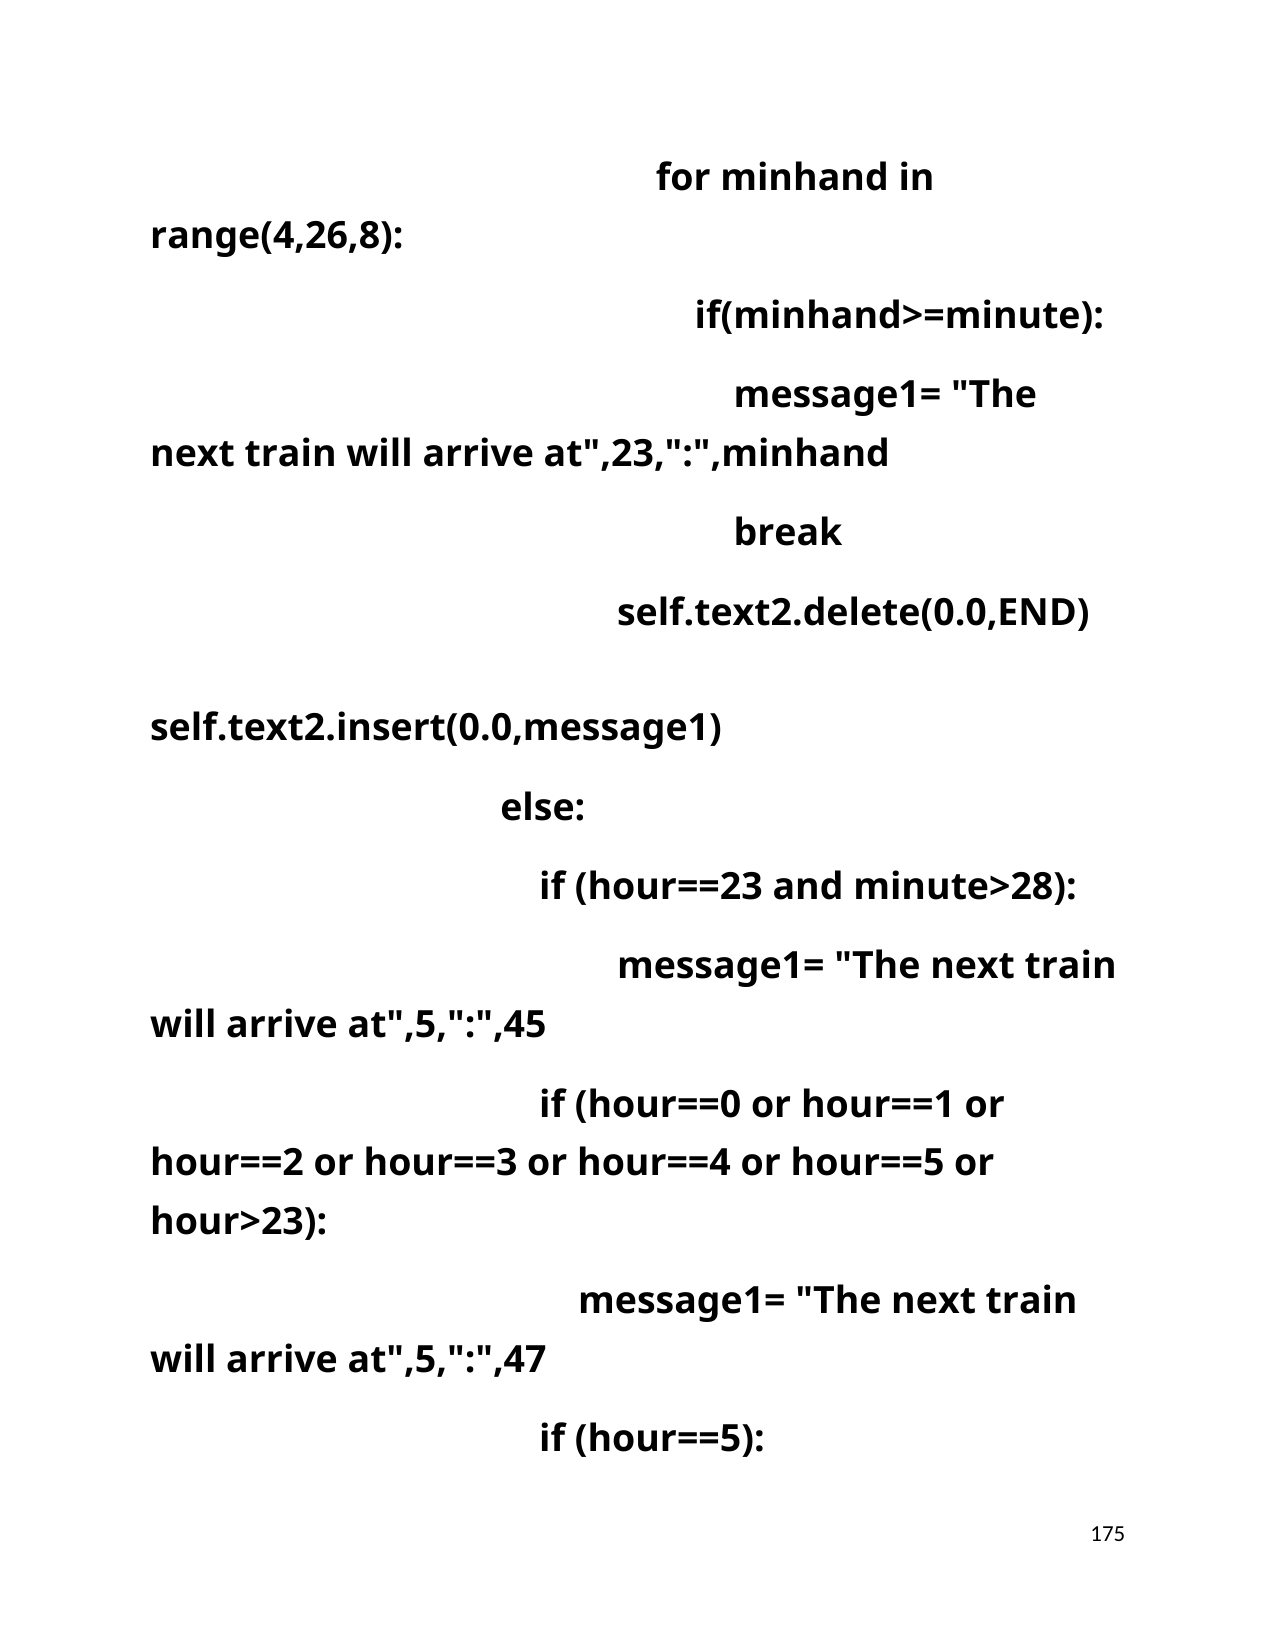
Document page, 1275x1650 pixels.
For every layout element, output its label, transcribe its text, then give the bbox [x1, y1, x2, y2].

text else: [150, 780, 1125, 831]
text if (hour==23 and minute>28): [150, 859, 1125, 910]
text message1= "The next train will arrive at",5,":",45 [150, 939, 1125, 1048]
text if (hour==5): [150, 1412, 1125, 1463]
text for minhand in range(4,26,8): [150, 150, 1125, 260]
text if (hour==0 or hour==1 or hour==2 or hour==3 or hour==4 or hour==5 or hour>23): [150, 1077, 1125, 1245]
text break [150, 506, 1125, 557]
text self.text2.delete(0.0,END) [150, 585, 1125, 636]
text self.text2.insert(0.0,message1) [150, 665, 1125, 751]
text message1= "The next train will arrive at",23,":",minhand [150, 368, 1125, 477]
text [150, 1274, 1125, 1383]
text if(minhand>=minute): [150, 288, 1125, 339]
